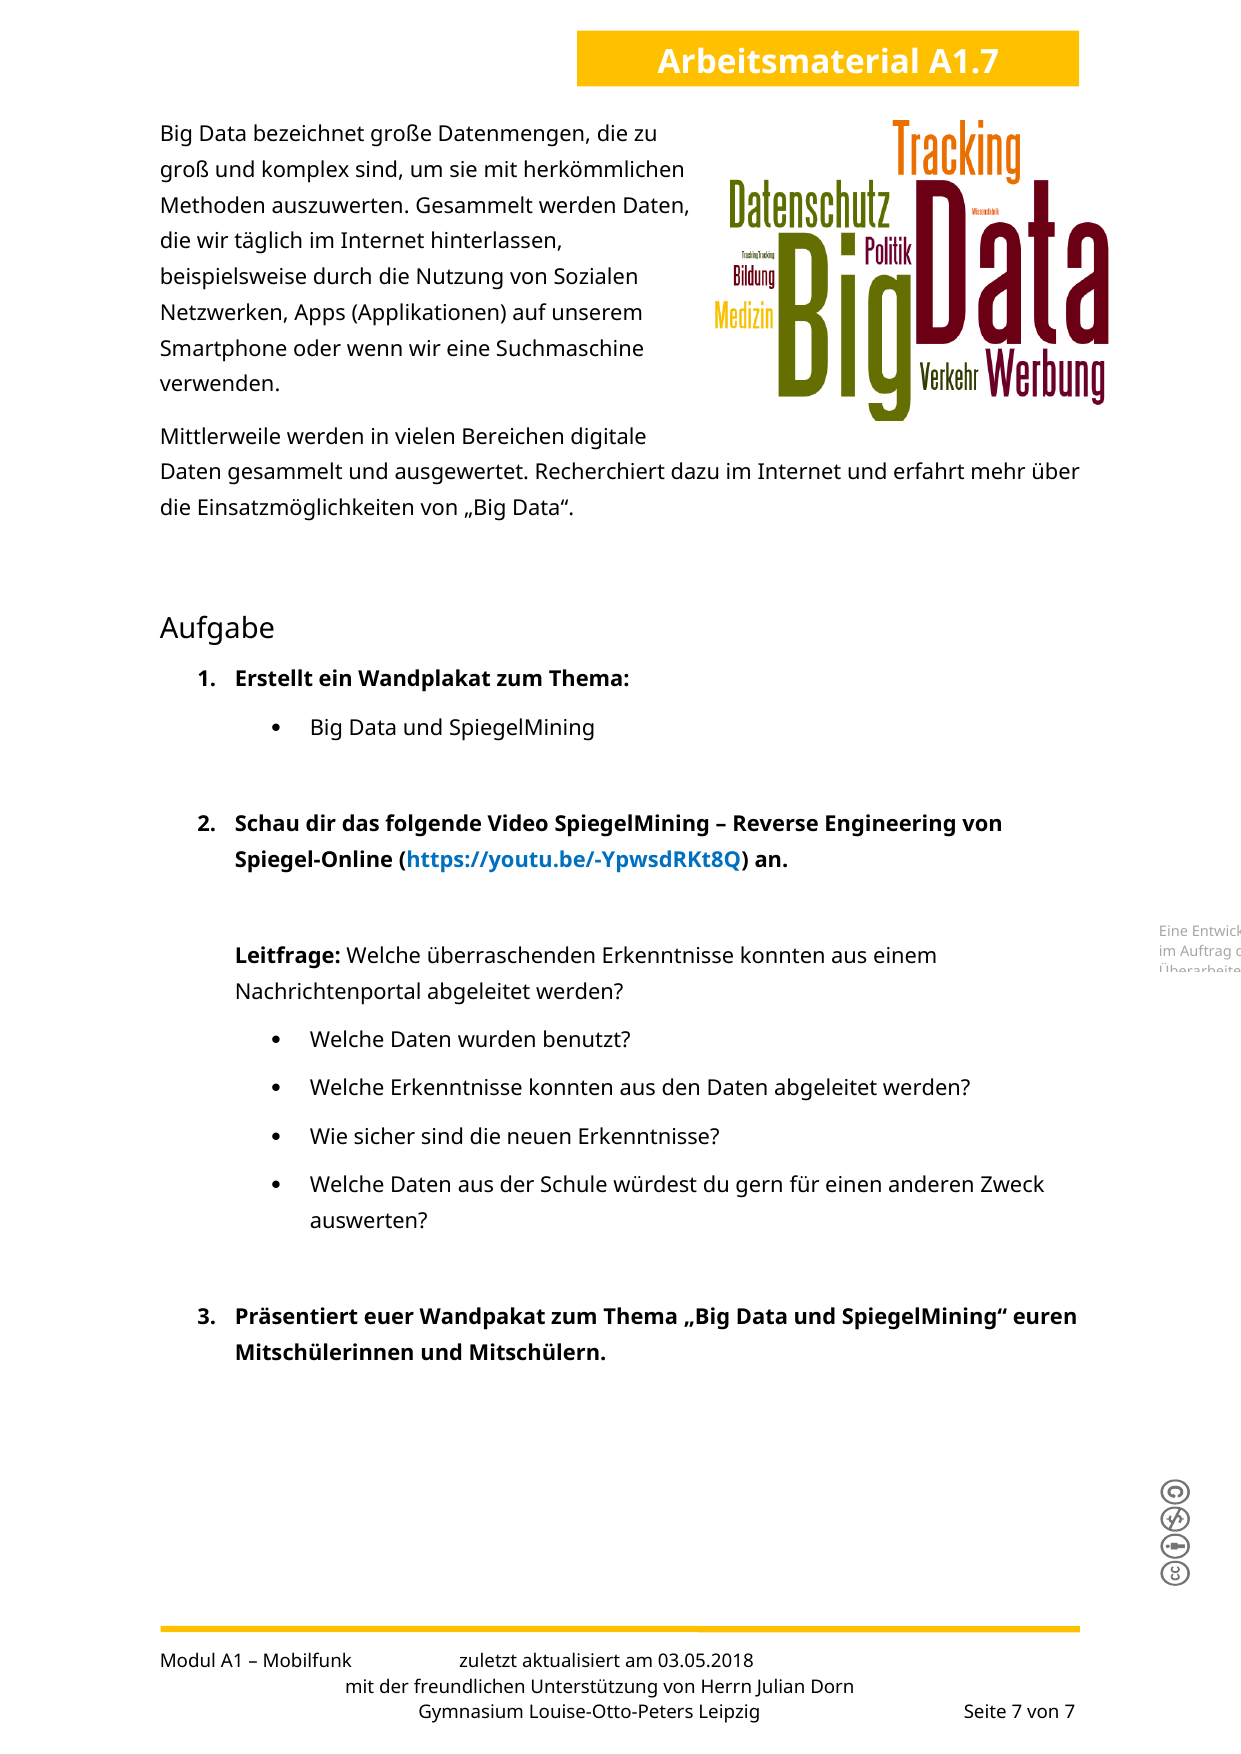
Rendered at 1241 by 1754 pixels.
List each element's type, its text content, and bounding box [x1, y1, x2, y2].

text Mittlerweile werden in vielen Bereichen digitale Daten gesammelt und ausgewertet. Recherchiert dazu im Internet und erfahrt mehr über die Einsatzmöglichkeiten von „Big Data“. [159, 421, 1081, 522]
list Präsentiert euer Wandpakat zum Thema „Big Data und SpiegelMining“ euren Mitschülerinnen und Mitschülern. [197, 1301, 1081, 1367]
list Schau dir das folgende Video SpiegelMining – Reverse Engineering von Spiegel-Online (https://youtu.be/-YpwsdRKt8Q) an. [197, 808, 1081, 873]
subtitle Aufgabe [159, 607, 1081, 647]
list Welche Daten aus der Schule würdest du gern für einen anderen Zweck auswerten? [272, 1169, 1081, 1234]
list Big Data und SpiegelMining [272, 712, 1081, 741]
list Welche Daten wurden benutzt? [272, 1024, 1081, 1054]
list Welche Erkenntnisse konnten aus den Daten abgeleitet werden? [272, 1072, 1081, 1102]
picture [709, 120, 1114, 421]
list Erstellt ein Wandplakat zum Thema: [197, 663, 1081, 693]
list Wie sicher sind die neuen Erkenntnisse? [272, 1121, 1081, 1150]
list Leitfrage: Welche überraschenden Erkenntnisse konnten aus einem Nachrichtenportal abgeleitet werden? [234, 940, 1081, 1006]
